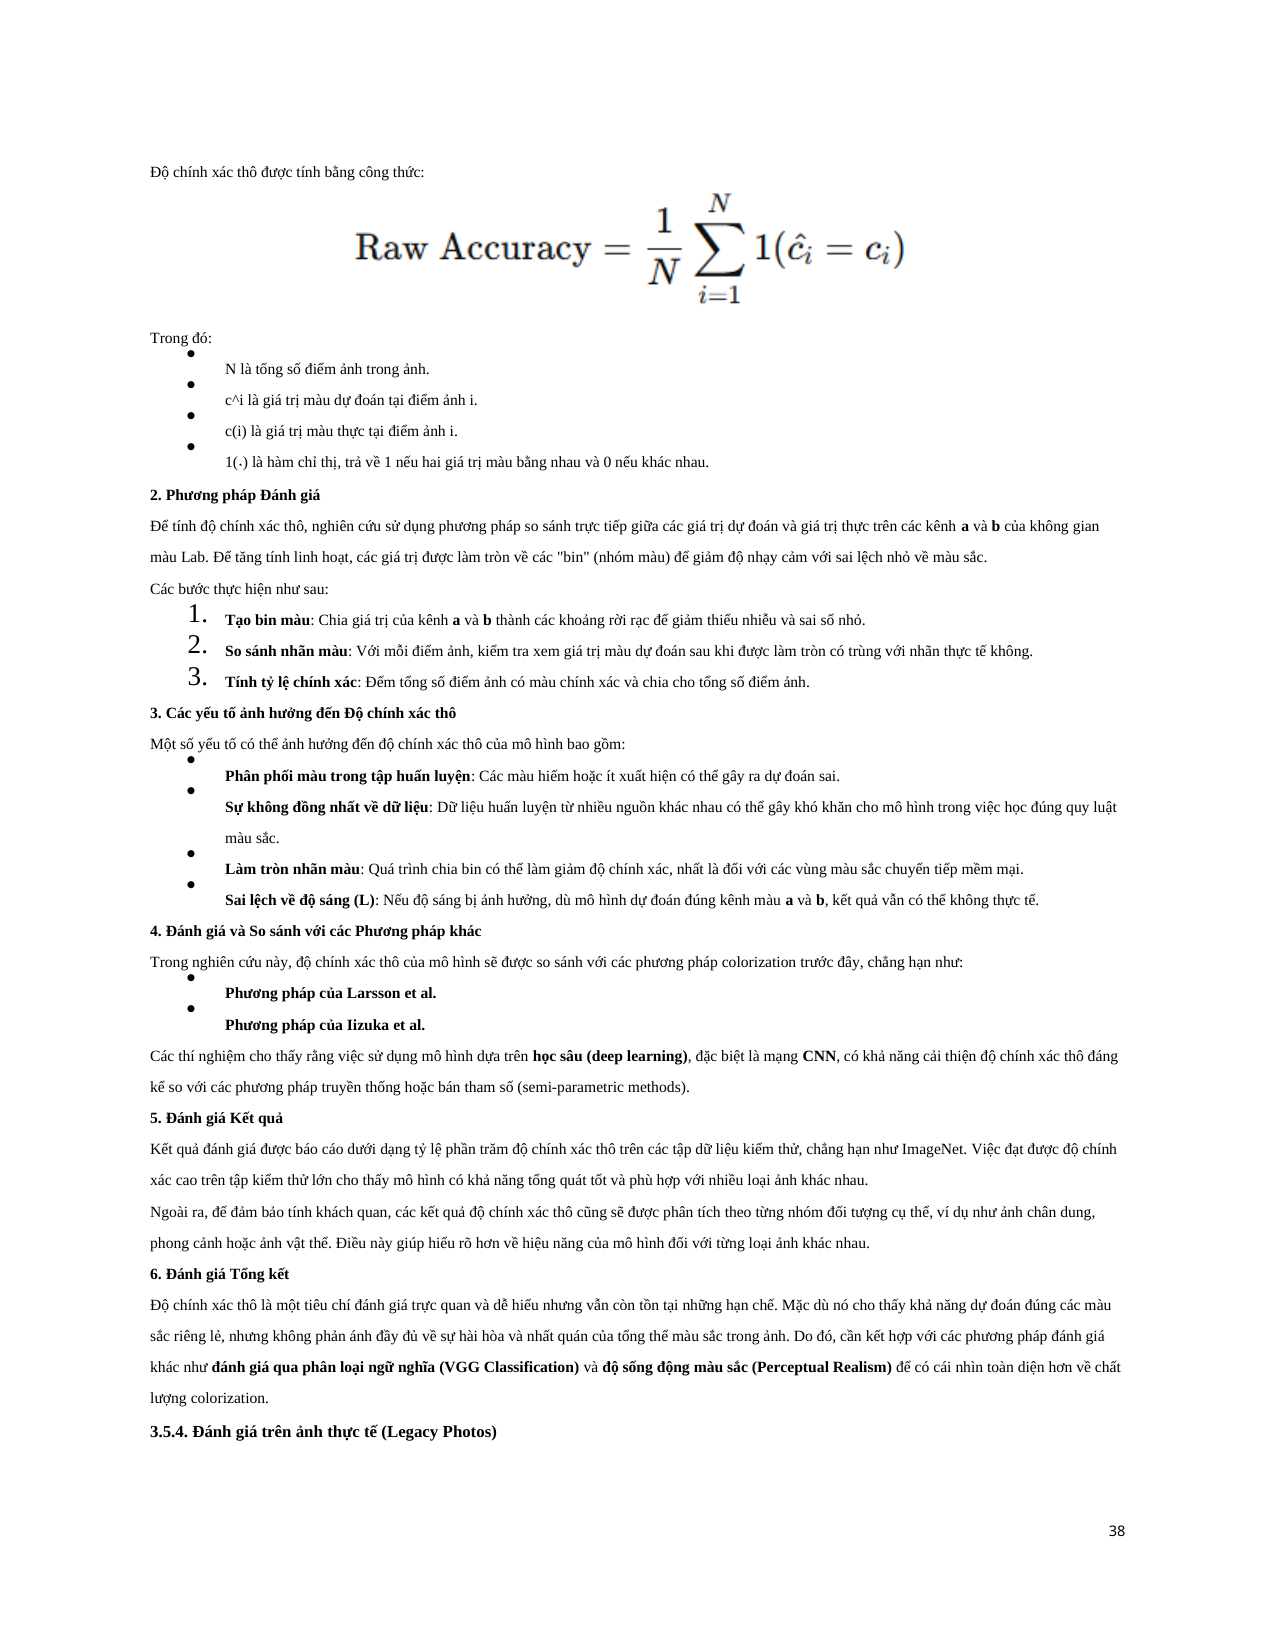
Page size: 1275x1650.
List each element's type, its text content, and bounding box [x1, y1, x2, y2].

list So sánh nhãn màu: Với mỗi điểm ảnh, kiểm tra xem giá trị màu dự đoán sau khi được làm tròn có trùng với nhãn thực tế không. [187, 628, 1125, 660]
text Kết quả đánh giá được báo cáo dưới dạng tỷ lệ phần trăm độ chính xác thô trên các tập dữ liệu kiểm thử, chẳng hạn như ImageNet. Việc đạt được độ chính xác cao trên tập kiểm thử lớn cho thấy mô hình có khả năng tổng quát tốt và phù hợp với nhiều loại ảnh khác nhau. [150, 1127, 1125, 1189]
text Trong nghiên cứu này, độ chính xác thô của mô hình sẽ được so sánh với các phương pháp colorization trước đây, chẳng hạn như: [150, 940, 1125, 971]
list Sai lệch về độ sáng (L): Nếu độ sáng bị ảnh hưởng, dù mô hình dự đoán đúng kênh màu a và b, kết quả vẫn có thể không thực tế. [187, 878, 1125, 909]
text Ngoài ra, để đảm bảo tính khách quan, các kết quả độ chính xác thô cũng sẽ được phân tích theo từng nhóm đối tượng cụ thể, ví dụ như ảnh chân dung, phong cảnh hoặc ảnh vật thể. Điều này giúp hiểu rõ hơn về hiệu năng của mô hình đối với từng loại ảnh khác nhau. [150, 1189, 1125, 1251]
text Trong đó: [150, 316, 1125, 347]
text Các bước thực hiện như sau: [150, 566, 1125, 597]
list Tính tỷ lệ chính xác: Đếm tổng số điểm ảnh có màu chính xác và chia cho tổng số điểm ảnh. [187, 660, 1125, 691]
text 3.5.4. Đánh giá trên ảnh thực tế (Legacy Photos) [150, 1407, 1125, 1441]
list Phân phối màu trong tập huấn luyện: Các màu hiếm hoặc ít xuất hiện có thể gây ra dự đoán sai. [187, 753, 1125, 784]
text Các thí nghiệm cho thấy rằng việc sử dụng mô hình dựa trên học sâu (deep learning), đặc biệt là mạng CNN, có khả năng cải thiện độ chính xác thô đáng kể so với các phương pháp truyền thống hoặc bán tham số (semi-parametric methods). [150, 1033, 1125, 1096]
list c^i là giá trị màu dự đoán tại điểm ảnh i. [187, 378, 1125, 409]
list Phương pháp của Larsson et al. [187, 971, 1125, 1002]
list Sự không đồng nhất về dữ liệu: Dữ liệu huấn luyện từ nhiều nguồn khác nhau có thể gây khó khăn cho mô hình trong việc học đúng quy luật màu sắc. [187, 784, 1125, 847]
picture [324, 181, 951, 316]
list Tạo bin màu: Chia giá trị của kênh a và b thành các khoảng rời rạc để giảm thiểu nhiễu và sai số nhỏ. [187, 597, 1125, 628]
text 6. Đánh giá Tổng kết [150, 1251, 1125, 1283]
text Để tính độ chính xác thô, nghiên cứu sử dụng phương pháp so sánh trực tiếp giữa các giá trị dự đoán và giá trị thực trên các kênh a và b của không gian màu Lab. Để tăng tính linh hoạt, các giá trị được làm tròn về các "bin" (nhóm màu) để giảm độ nhạy cảm với sai lệch nhỏ về màu sắc. [150, 504, 1125, 566]
text Độ chính xác thô được tính bằng công thức: [150, 150, 1125, 181]
text Độ chính xác thô là một tiêu chí đánh giá trực quan và dễ hiểu nhưng vẫn còn tồn tại những hạn chế. Mặc dù nó cho thấy khả năng dự đoán đúng các màu sắc riêng lẻ, nhưng không phản ánh đầy đủ về sự hài hòa và nhất quán của tổng thể màu sắc trong ảnh. Do đó, cần kết hợp với các phương pháp đánh giá khác như đánh giá qua phân loại ngữ nghĩa (VGG Classification) và độ sống động màu sắc (Perceptual Realism) để có cái nhìn toàn diện hơn về chất lượng colorization. [150, 1283, 1125, 1407]
text 4. Đánh giá và So sánh với các Phương pháp khác [150, 909, 1125, 940]
list Làm tròn nhãn màu: Quá trình chia bin có thể làm giảm độ chính xác, nhất là đối với các vùng màu sắc chuyển tiếp mềm mại. [187, 847, 1125, 878]
list c(i)​ là giá trị màu thực tại điểm ảnh i. [187, 409, 1125, 440]
list 1(⋅) là hàm chỉ thị, trả về 1 nếu hai giá trị màu bằng nhau và 0 nếu khác nhau. [187, 440, 1125, 473]
list N là tổng số điểm ảnh trong ảnh. [187, 347, 1125, 378]
list Phương pháp của Iizuka et al. [187, 1002, 1125, 1033]
text 2. Phương pháp Đánh giá [150, 473, 1125, 504]
text 3. Các yếu tố ảnh hưởng đến Độ chính xác thô [150, 691, 1125, 722]
text 5. Đánh giá Kết quả [150, 1096, 1125, 1127]
text Một số yếu tố có thể ảnh hưởng đến độ chính xác thô của mô hình bao gồm: [150, 722, 1125, 753]
